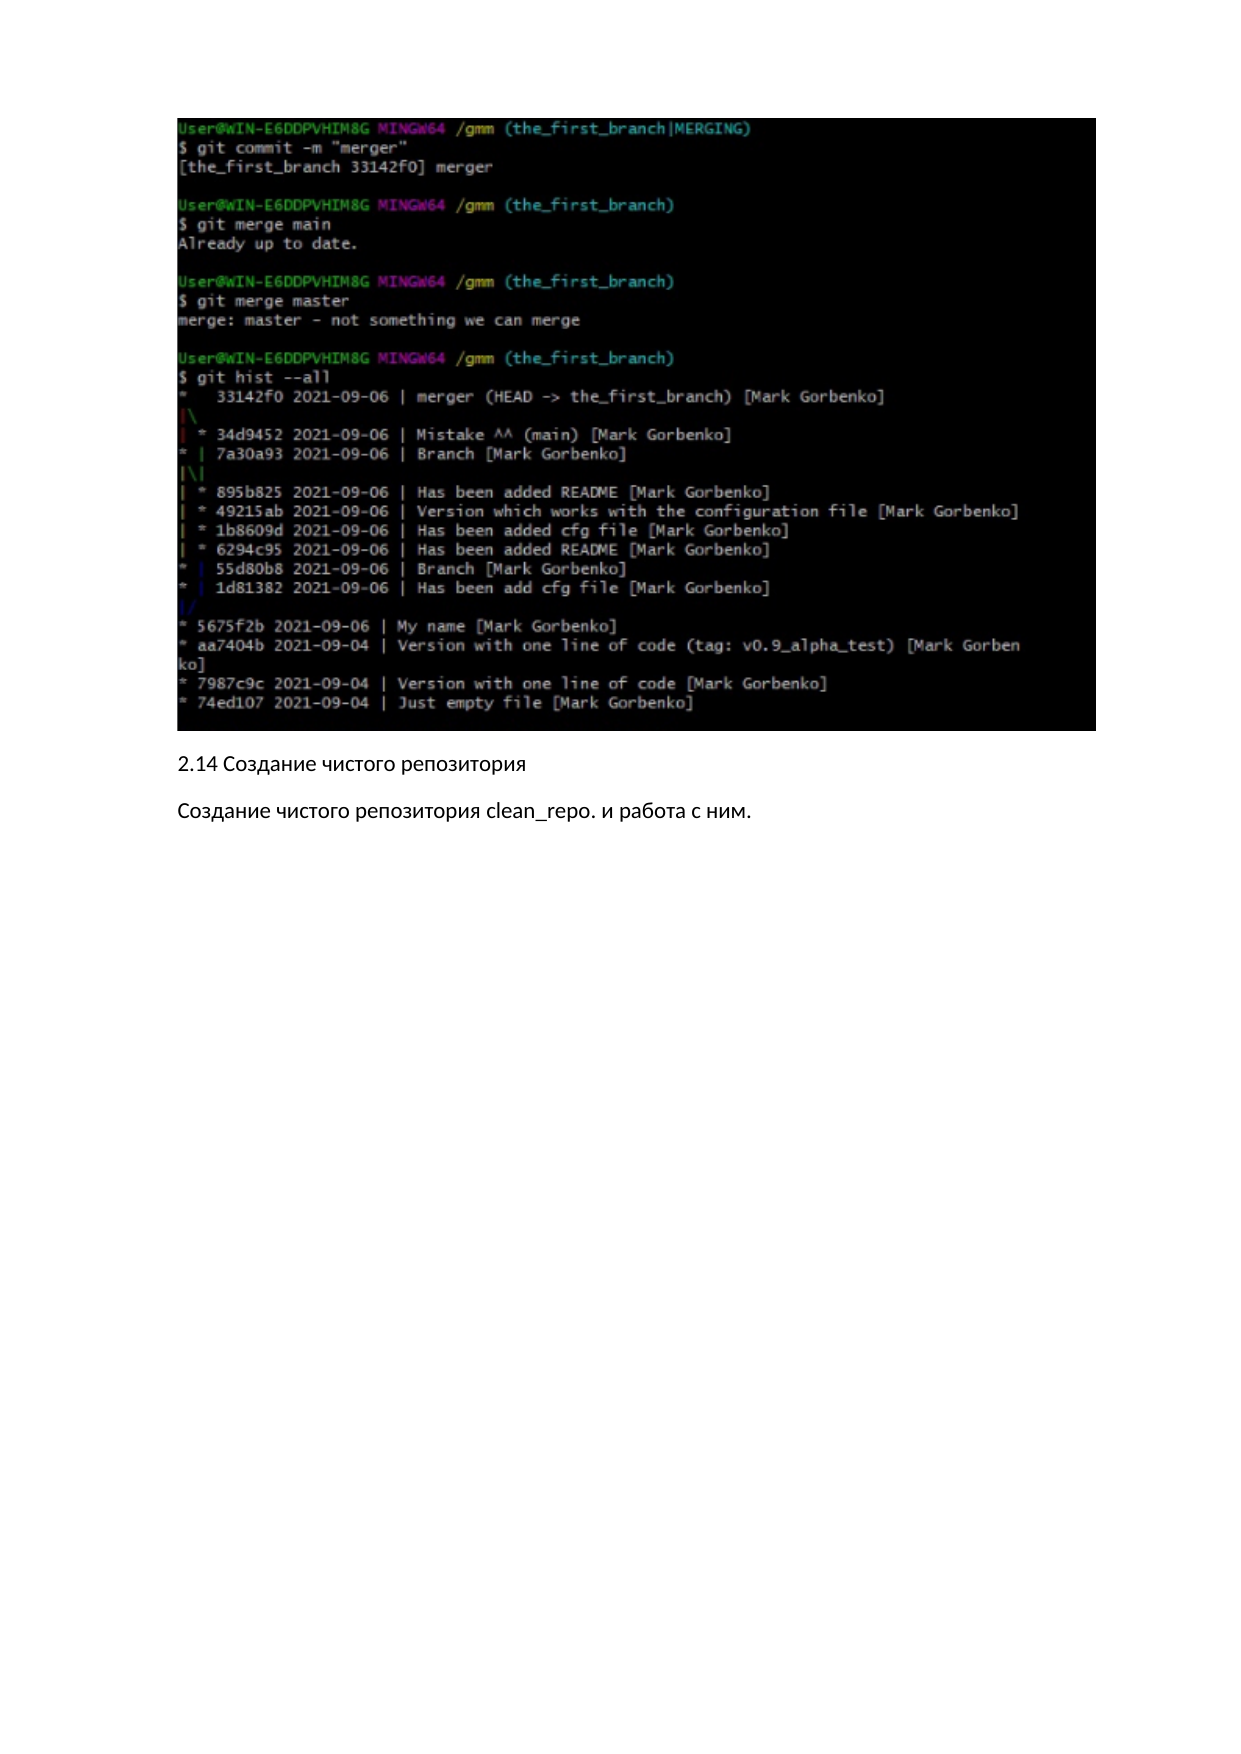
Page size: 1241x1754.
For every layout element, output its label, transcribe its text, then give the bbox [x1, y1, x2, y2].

text Создание чистого репозитория clean_repo. и работа с ним. [177, 796, 1152, 824]
picture [177, 118, 1096, 731]
text 2.14 Создание чистого репозитория [177, 749, 1152, 777]
